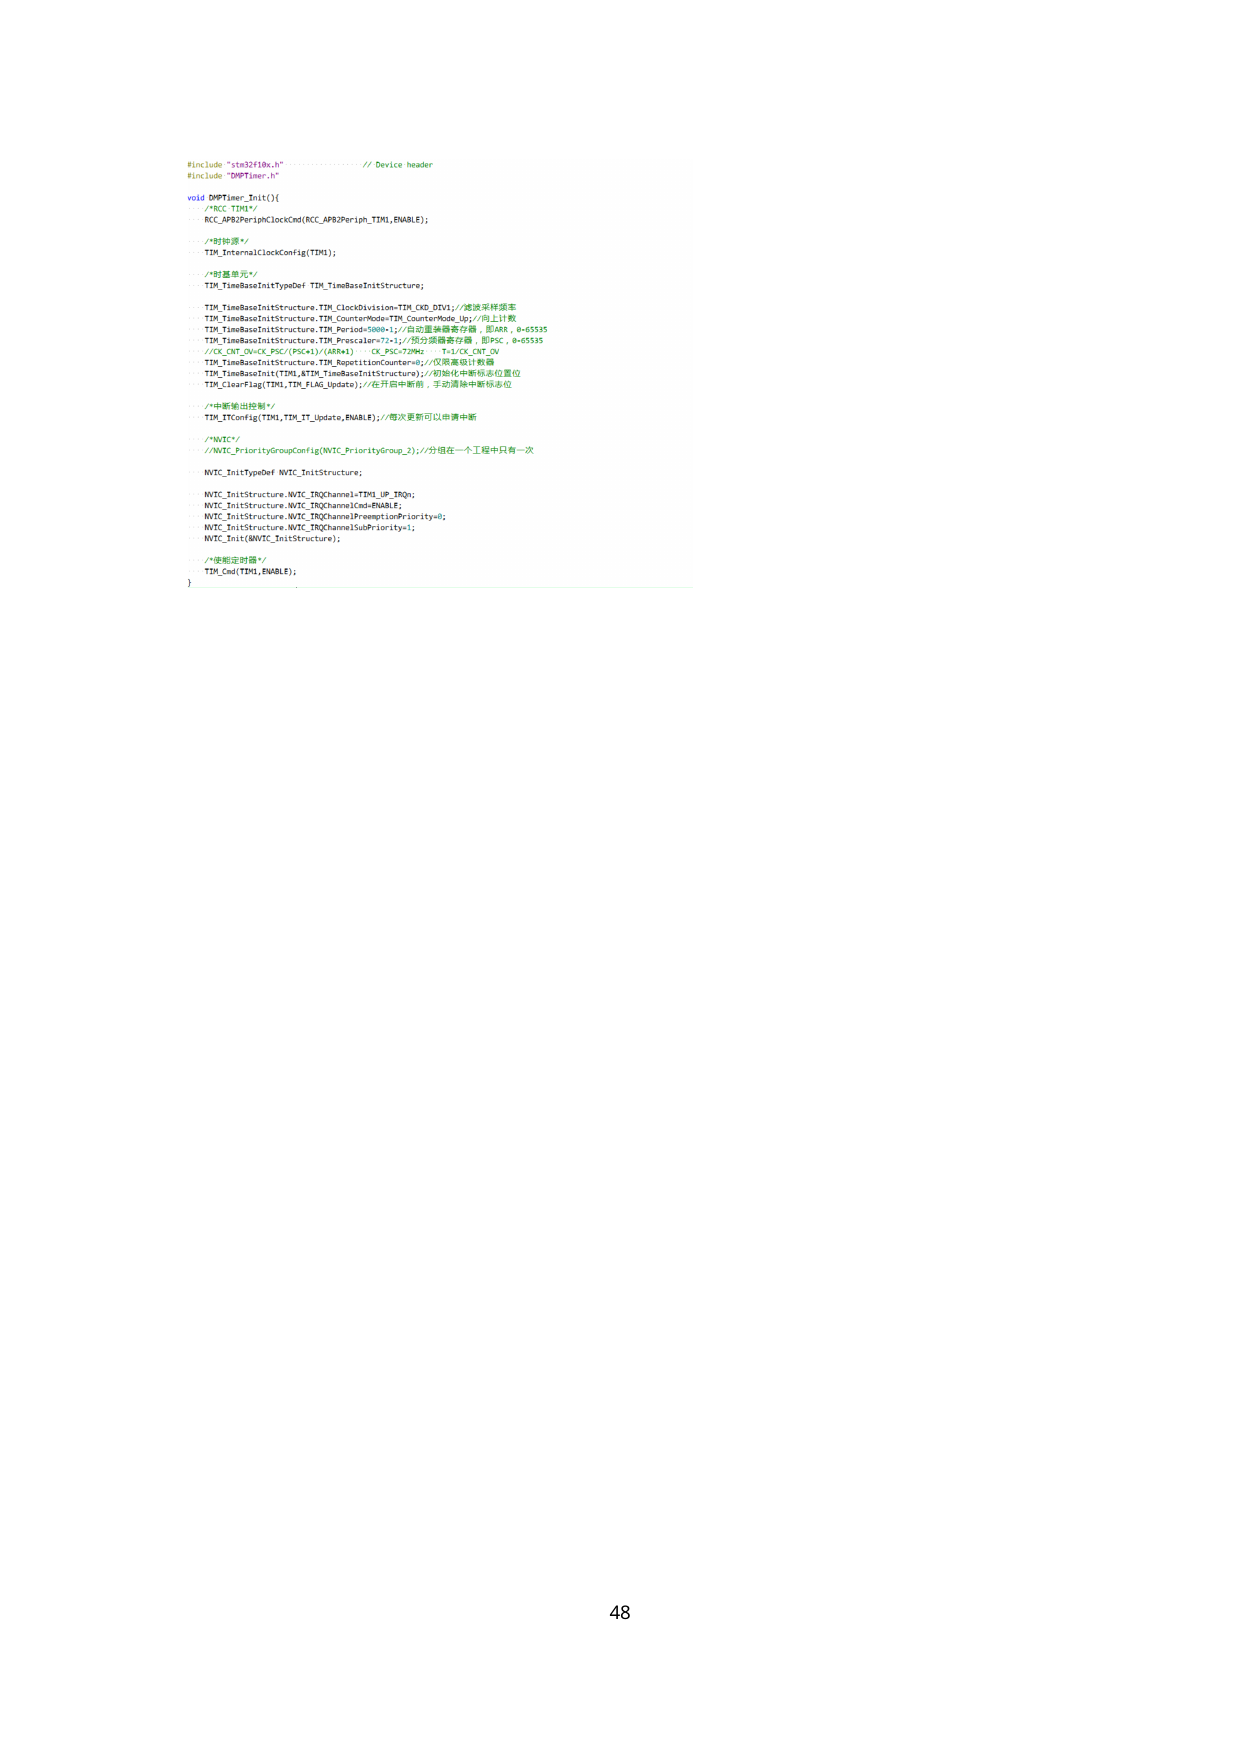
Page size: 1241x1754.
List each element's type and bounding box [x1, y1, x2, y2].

picture [187, 159, 693, 588]
